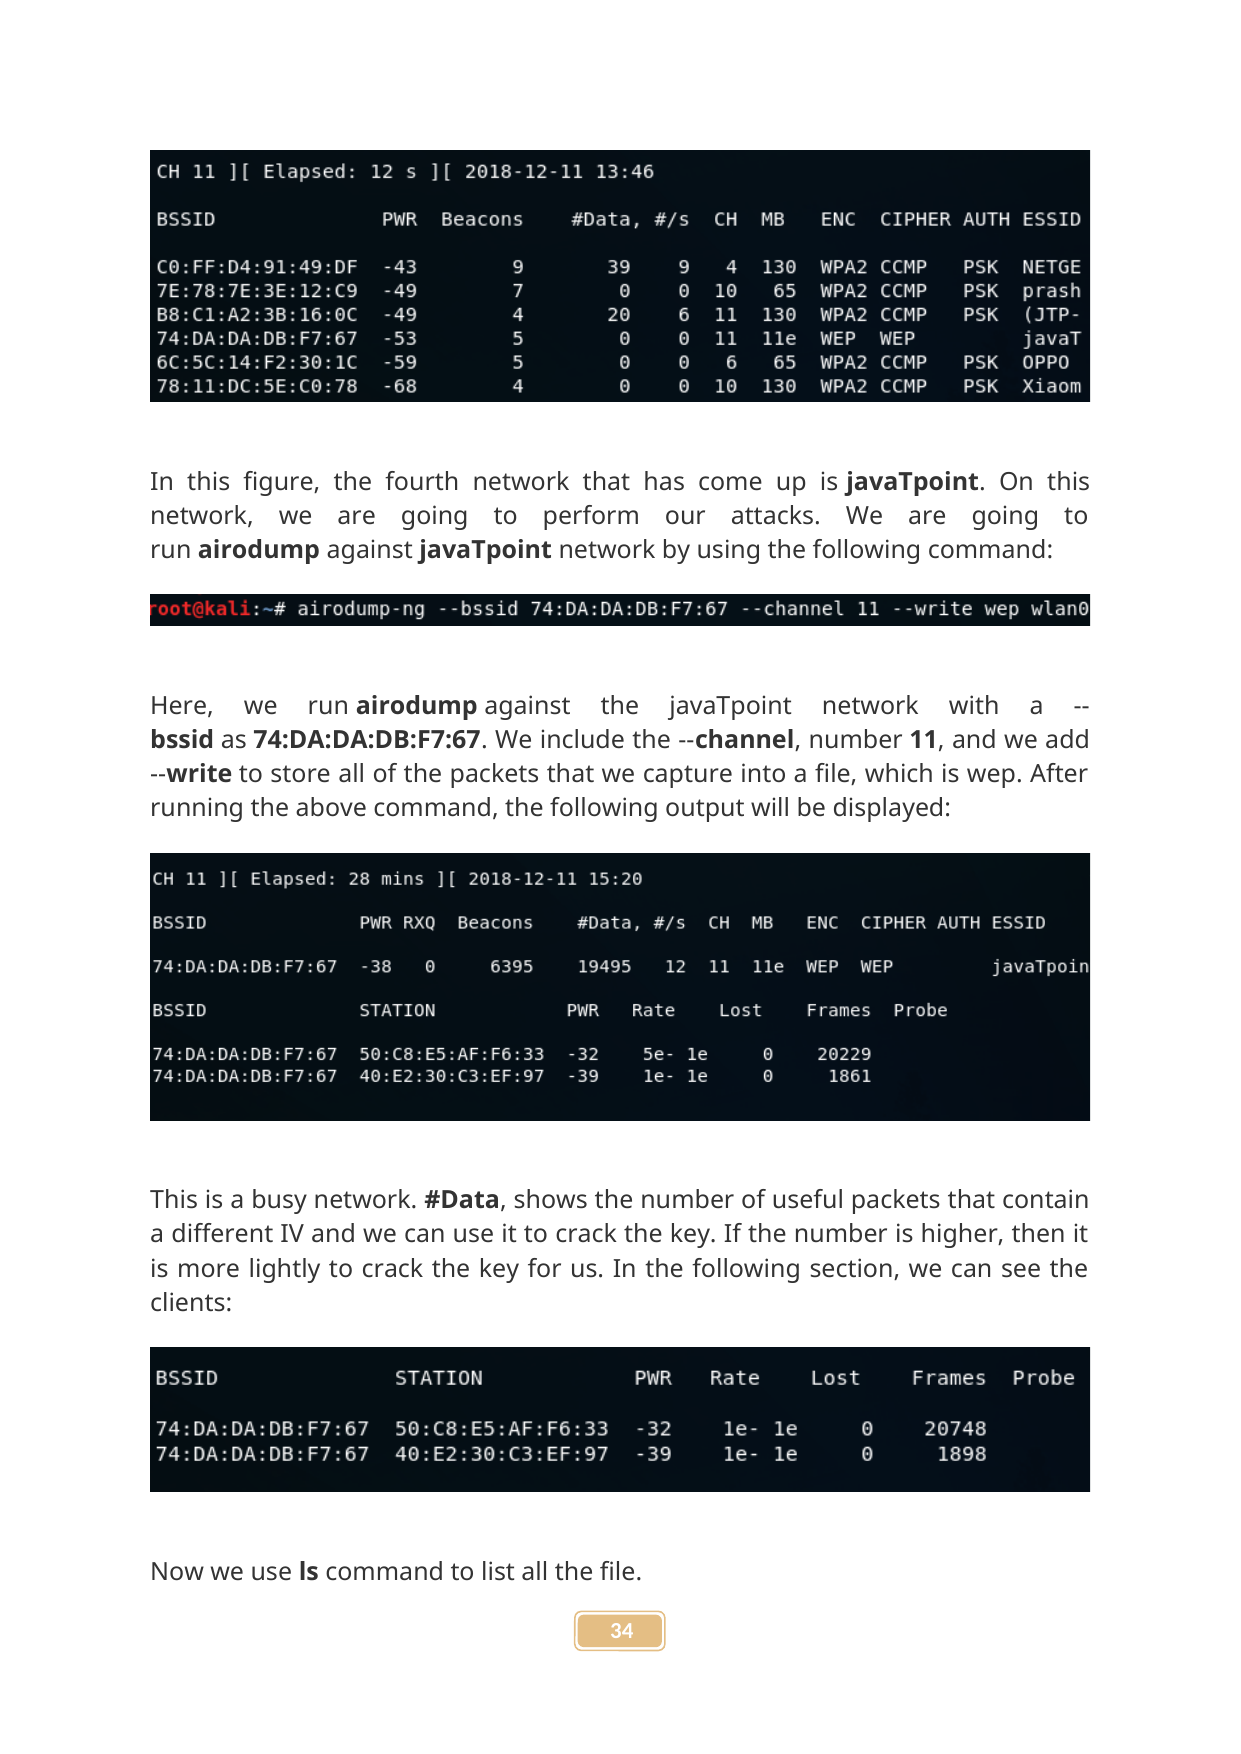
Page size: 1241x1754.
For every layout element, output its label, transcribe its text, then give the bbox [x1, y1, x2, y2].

text In this figure, the fourth network that has come up is javaTpoint. On this network, we are going to perform our attacks. We are going to run airodump against javaTpoint network by using the following command: [150, 463, 1090, 566]
picture [150, 853, 1091, 1121]
picture [150, 594, 1091, 626]
text Here, we run airodump against the javaTpoint network with a --bssid as 74:DA:DA:DB:F7:67. We include the --channel, number 11, and we add --write to store all of the packets that we capture into a file, which is wep. After running the above command, the following output will be displayed: [150, 688, 1090, 824]
text Now we use ls command to list all the file. [150, 1553, 1090, 1588]
picture [150, 150, 1091, 402]
text This is a busy network. #Data, shows the number of useful packets that contain a different IV and we can use it to crack the key. If the number is higher, then it is more lightly to crack the key for us. In the following section, we can see the clients: [150, 1182, 1090, 1318]
picture [150, 1347, 1091, 1492]
